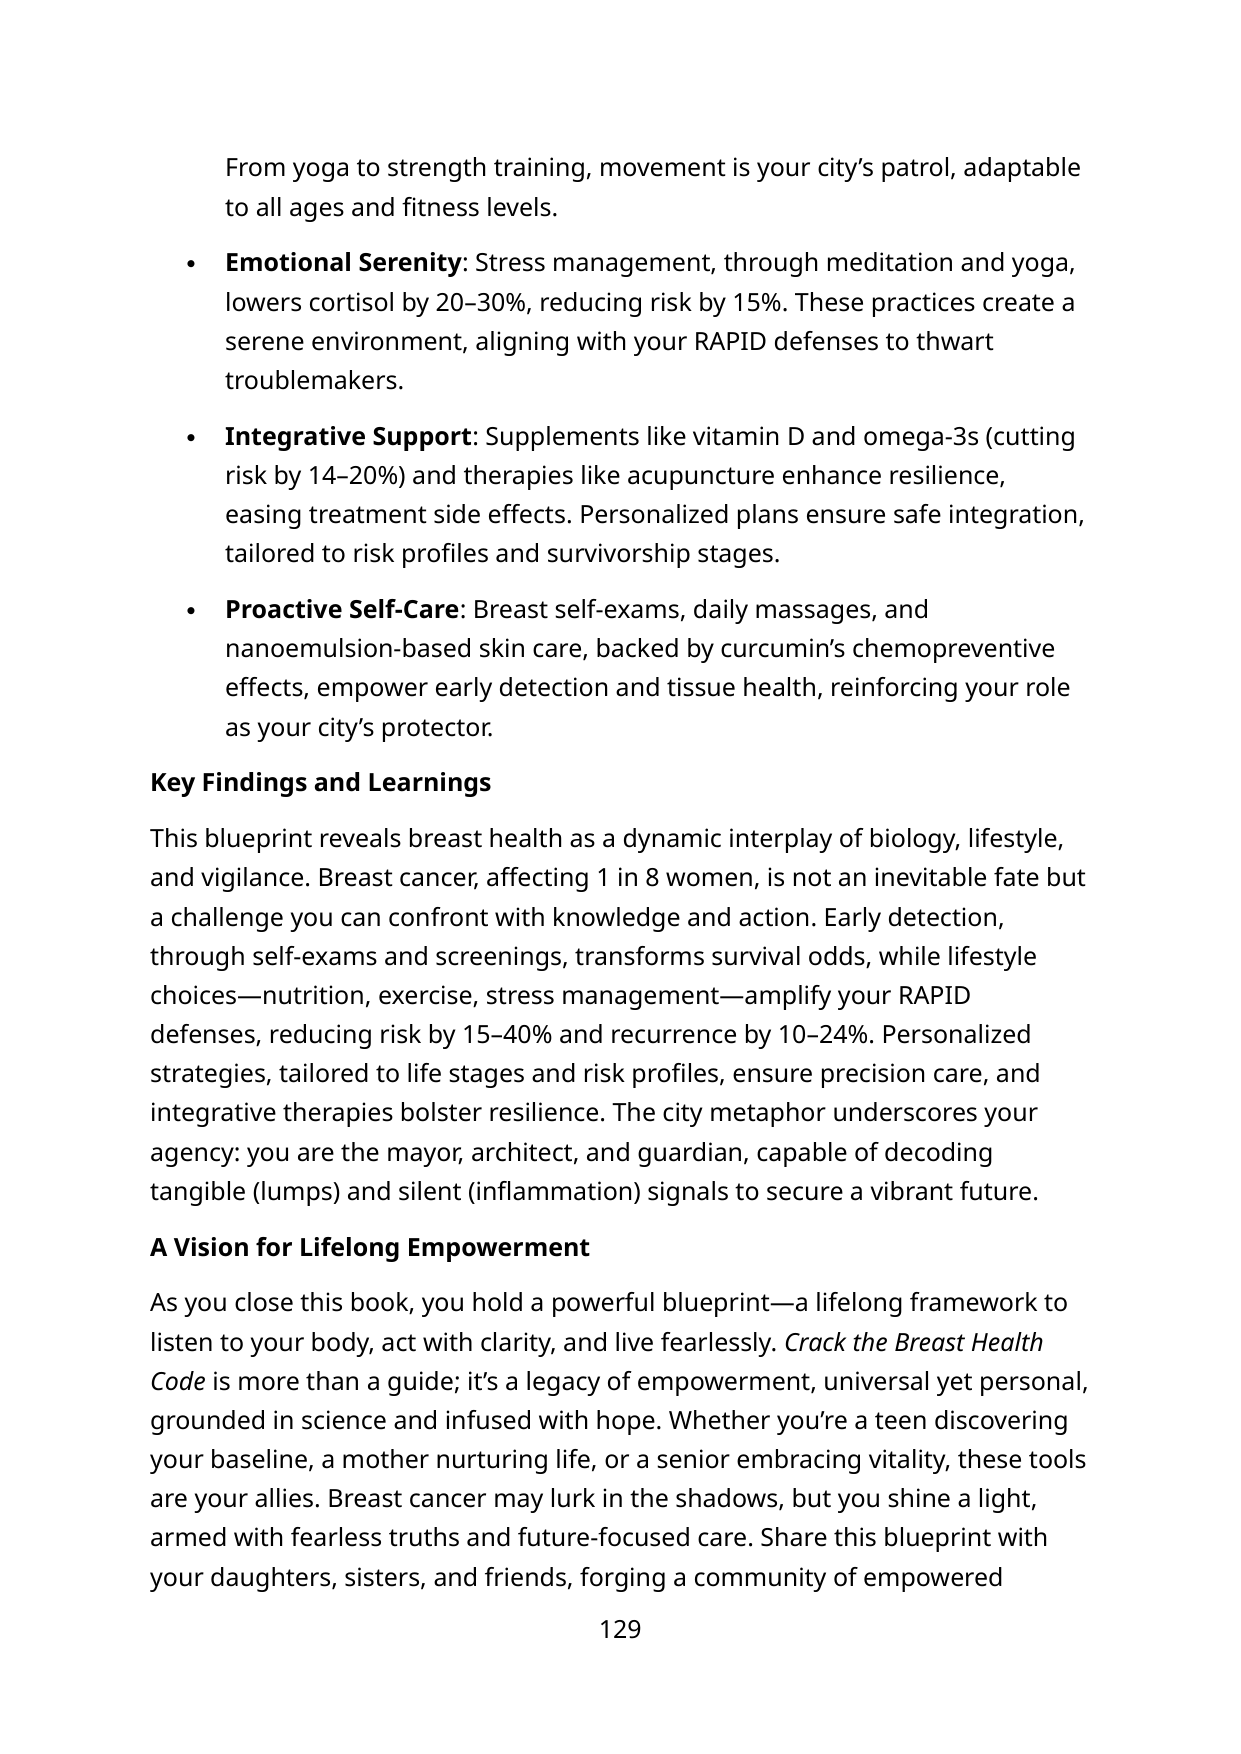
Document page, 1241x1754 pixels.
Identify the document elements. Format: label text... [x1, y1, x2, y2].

list Proactive Self-Care: Breast self-exams, daily massages, and nanoemulsion-based skin care, backed by curcumin’s chemopreventive effects, empower early detection and tissue health, reinforcing your role as your city’s protector. [187, 592, 1090, 743]
text Key Findings and Learnings [150, 765, 1090, 799]
text This blueprint reveals breast health as a dynamic interplay of biology, lifestyle, and vigilance. Breast cancer, affecting 1 in 8 women, is not an inevitable fate but a challenge you can confront with knowledge and action. Early detection, through self-exams and screenings, transforms survival odds, while lifestyle choices—nutrition, exercise, stress management—amplify your RAPID defenses, reducing risk by 15–40% and recurrence by 10–24%. Personalized strategies, tailored to life stages and risk profiles, ensure precision care, and integrative therapies bolster resilience. The city metaphor underscores your agency: you are the mayor, architect, and guardian, capable of decoding tangible (lumps) and silent (inflammation) signals to secure a vibrant future. [150, 821, 1090, 1207]
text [150, 1285, 1090, 1593]
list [187, 150, 1090, 223]
list Integrative Support: Supplements like vitamin D and omega-3s (cutting risk by 14–20%) and therapies like acupuncture enhance resilience, easing treatment side effects. Personalized plans ensure safe integration, tailored to risk profiles and survivorship stages. [187, 418, 1090, 570]
list Emotional Serenity: Stress management, through meditation and yoga, lowers cortisol by 20–30%, reducing risk by 15%. These practices create a serene environment, aligning with your RAPID defenses to thwart troublemakers. [187, 245, 1090, 397]
text A Vision for Lifelong Empowerment [150, 1229, 1090, 1263]
